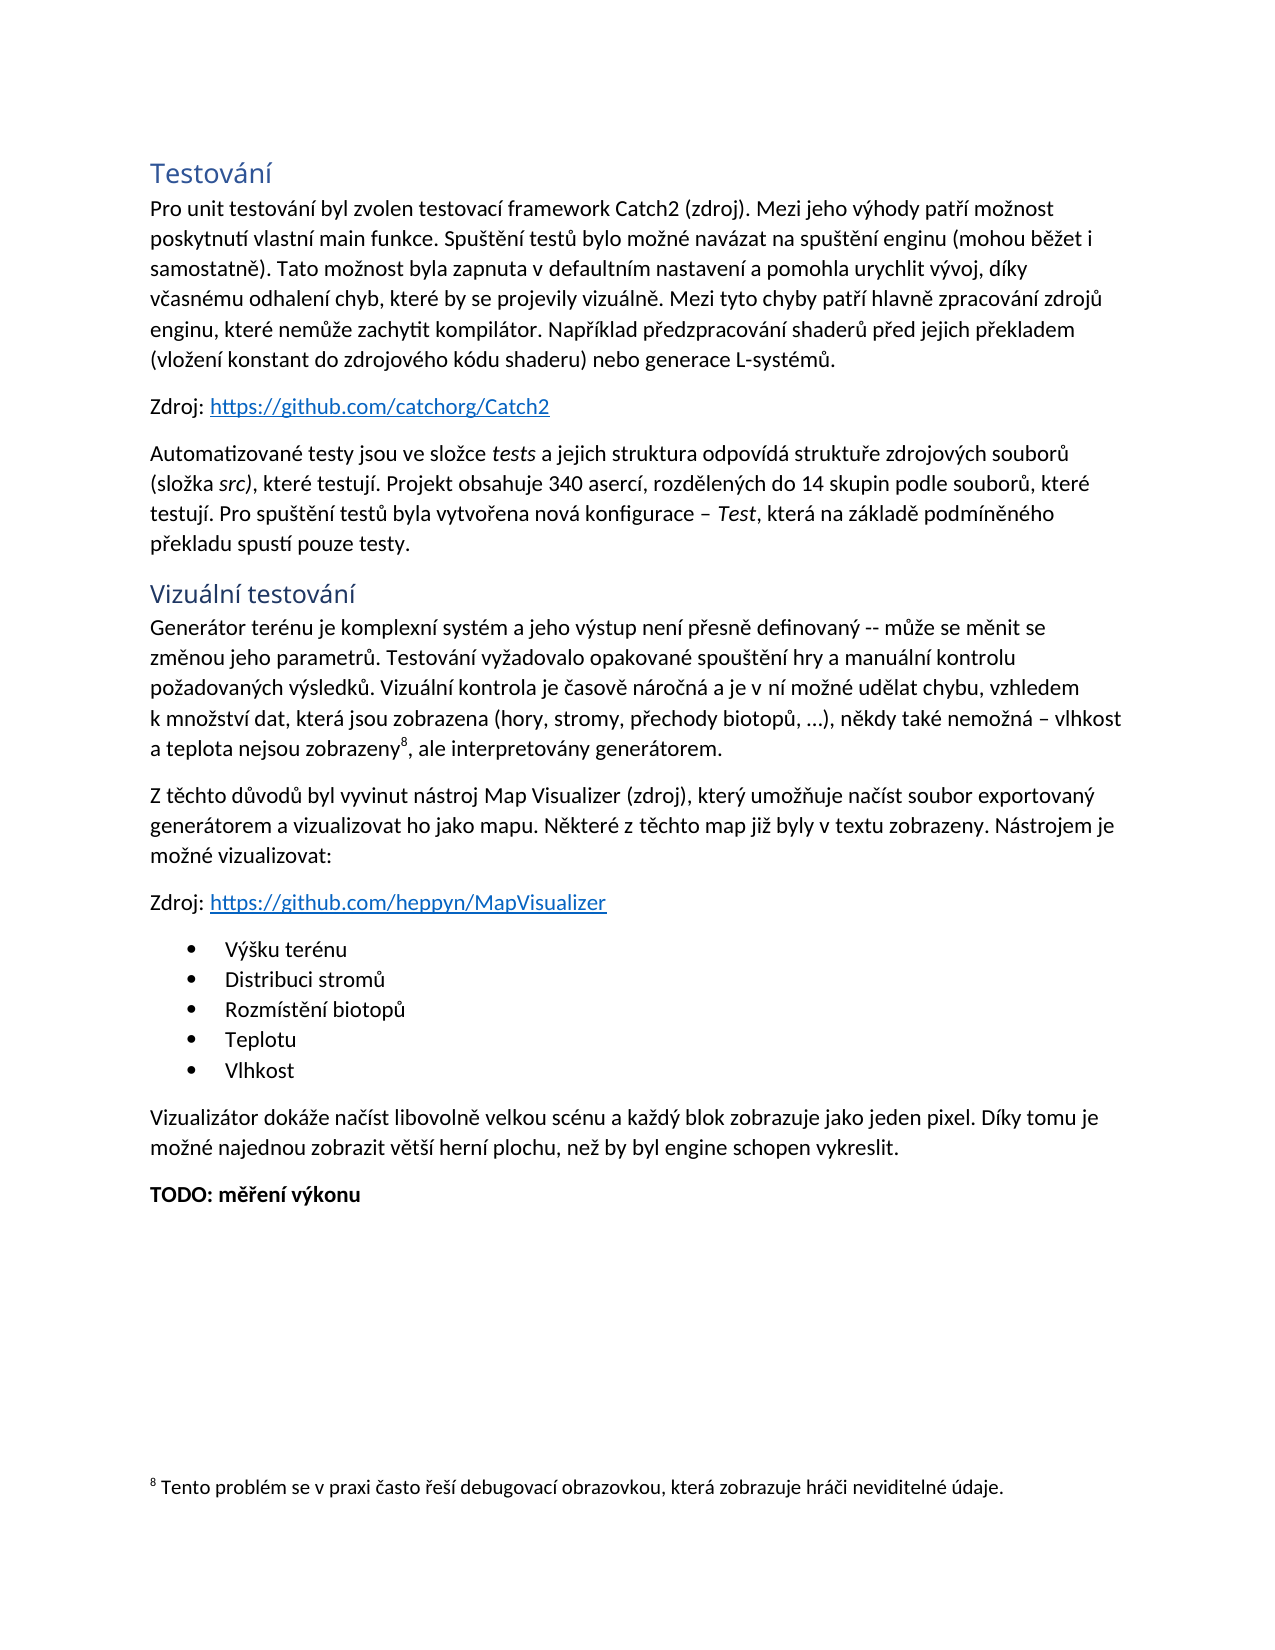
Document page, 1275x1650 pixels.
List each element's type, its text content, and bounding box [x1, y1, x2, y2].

list Vlhkost [187, 1056, 1125, 1084]
list Teplotu [187, 1026, 1125, 1053]
text Generátor terénu je komplexní systém a jeho výstup není přesně definovaný -- může se měnit se změnou jeho parametrů. Testování vyžadovalo opakované spouštění hry a manuální kontrolu požadovaných výsledků. Vizuální kontrola je časově náročná a je v ní možné udělat chybu, vzhledem k množství dat, která jsou zobrazena (hory, stromy, přechody biotopů, …), někdy také nemožná – vlhkost a teplota nejsou zobrazeny, ale interpretovány generátorem. [150, 613, 1125, 762]
list Distribuci stromů [187, 965, 1125, 993]
text TODO: měření výkonu [150, 1180, 1125, 1208]
subtitle Vizuální testování [150, 576, 1125, 610]
text Zdroj: https://github.com/heppyn/MapVisualizer [150, 888, 1125, 916]
text Automatizované testy jsou ve složce tests a jejich struktura odpovídá struktuře zdrojových souborů (složka src), které testují. Projekt obsahuje 340 asercí, rozdělených do 14 skupin podle souborů, které testují. Pro spuštění testů byla vytvořena nová konfigurace – Test, která na základě podmíněného překladu spustí pouze testy. [150, 439, 1125, 557]
text Vizualizátor dokáže načíst libovolně velkou scénu a každý blok zobrazuje jako jeden pixel. Díky tomu je možné najednou zobrazit větší herní plochu, než by byl engine schopen vykreslit. [150, 1103, 1125, 1161]
text Zdroj: https://github.com/catchorg/Catch2 [150, 392, 1125, 420]
text Pro unit testování byl zvolen testovací framework Catch2 (zdroj). Mezi jeho výhody patří možnost poskytnutí vlastní main funkce. Spuštění testů bylo možné navázat na spuštění enginu (mohou běžet i samostatně). Tato možnost byla zapnuta v defaultním nastavení a pomohla urychlit vývoj, díky včasnému odhalení chyb, které by se projevily vizuálně. Mezi tyto chyby patří hlavně zpracování zdrojů enginu, které nemůže zachytit kompilátor. Například předzpracování shaderů před jejich překladem (vložení konstant do zdrojového kódu shaderu) nebo generace L-systémů. [150, 194, 1125, 373]
text Z těchto důvodů byl vyvinut nástroj Map Visualizer (zdroj), který umožňuje načíst soubor exportovaný generátorem a vizualizovat ho jako mapu. Některé z těchto map již byly v textu zobrazeny. Nástrojem je možné vizualizovat: [150, 781, 1125, 869]
subtitle Testování [150, 154, 1125, 191]
list Výšku terénu [187, 935, 1125, 963]
list Rozmístění biotopů [187, 995, 1125, 1023]
